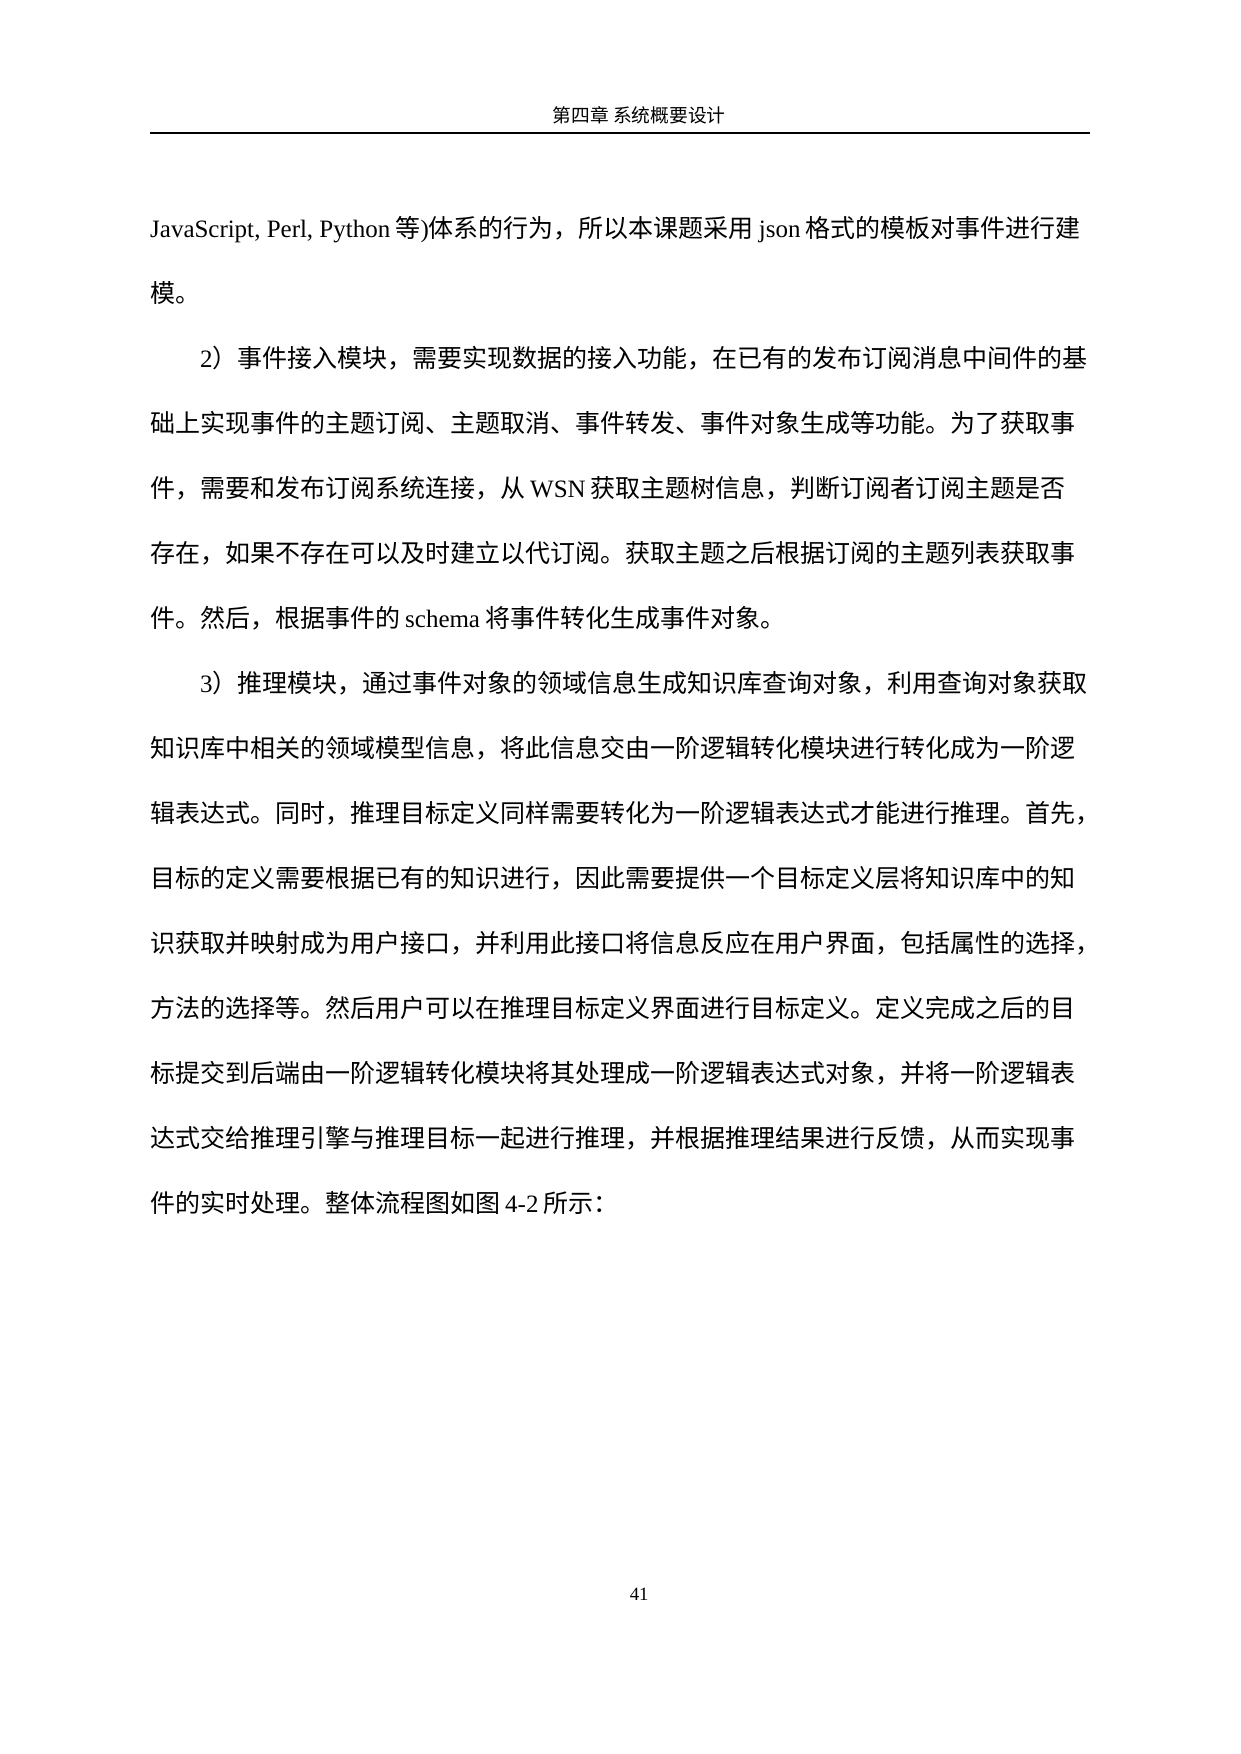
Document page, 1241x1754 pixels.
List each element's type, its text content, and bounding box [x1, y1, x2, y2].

text 2）事件接入模块，需要实现数据的接入功能，在已有的发布订阅消息中间件的基础上实现事件的主题订阅、主题取消、事件转发、事件对象生成等功能。为了获取事件，需要和发布订阅系统连接，从WSN获取主题树信息，判断订阅者订阅主题是否存在，如果不存在可以及时建立以代订阅。获取主题之后根据订阅的主题列表获取事件。然后，根据事件的schema将事件转化生成事件对象。 [150, 324, 1090, 649]
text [150, 194, 1090, 324]
text 3）推理模块，通过事件对象的领域信息生成知识库查询对象，利用查询对象获取知识库中相关的领域模型信息，将此信息交由一阶逻辑转化模块进行转化成为一阶逻辑表达式。同时，推理目标定义同样需要转化为一阶逻辑表达式才能进行推理。首先，目标的定义需要根据已有的知识进行，因此需要提供一个目标定义层将知识库中的知识获取并映射成为用户接口，并利用此接口将信息反应在用户界面，包括属性的选择，方法的选择等。然后用户可以在推理目标定义界面进行目标定义。定义完成之后的目标提交到后端由一阶逻辑转化模块将其处理成一阶逻辑表达式对象，并将一阶逻辑表达式交给推理引擎与推理目标一起进行推理，并根据推理结果进行反馈，从而实现事件的实时处理。整体流程图如图4-2所示： [150, 649, 1090, 1234]
